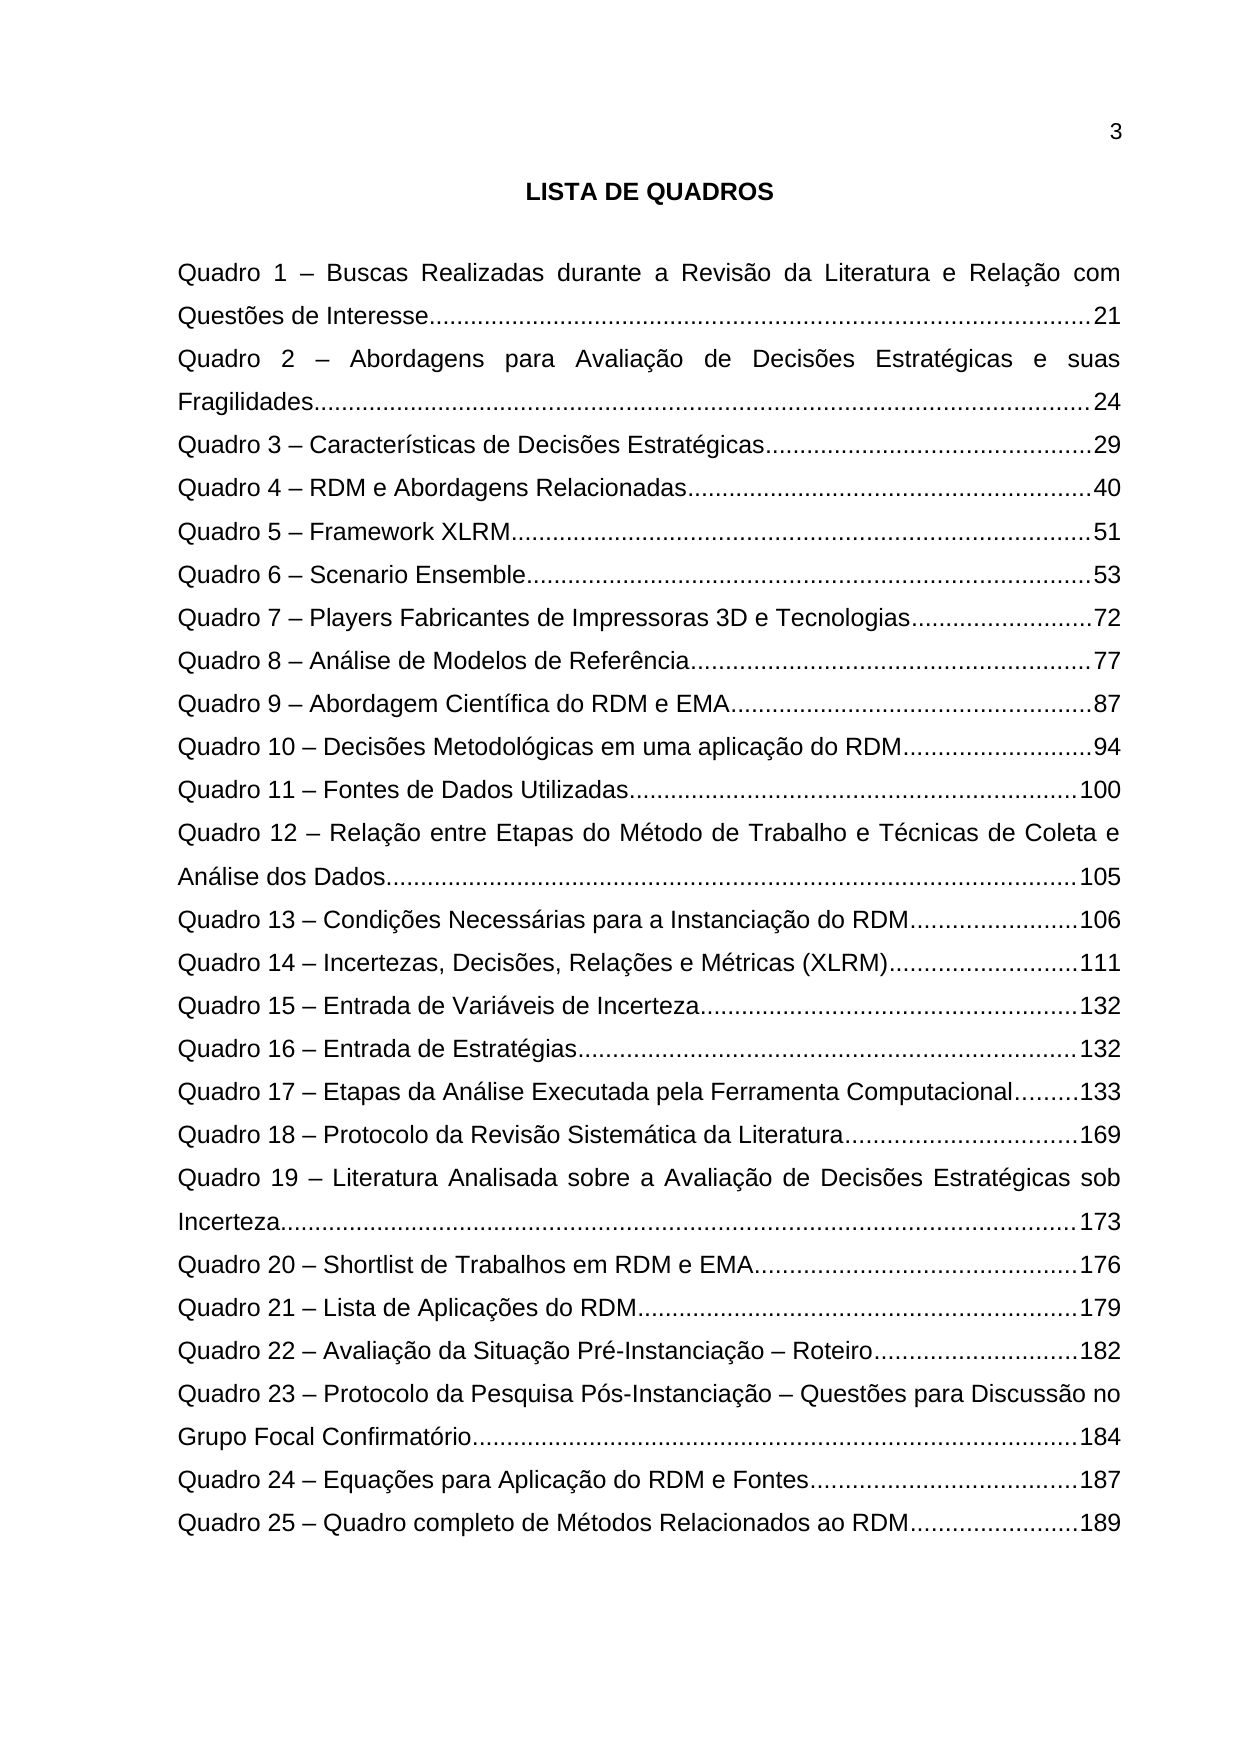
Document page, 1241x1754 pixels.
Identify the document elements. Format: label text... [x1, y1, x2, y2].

text Quadro 15 – Entrada de Variáveis de Incerteza 132 [177, 991, 1122, 1020]
text Quadro 11 – Fontes de Dados Utilizadas 100 [177, 775, 1122, 804]
text Quadro 5 – Framework XLRM 51 [177, 517, 1122, 545]
text Quadro 21 – Lista de Aplicações do RDM 179 [177, 1293, 1122, 1322]
text Quadro 23 – Protocolo da Pesquisa Pós-Instanciação – Questões para Discussão no Grupo Focal Confirmatório 184 [177, 1379, 1122, 1451]
text Quadro 7 – Players Fabricantes de Impressoras 3D e Tecnologias 72 [177, 603, 1122, 632]
text Quadro 22 – Avaliação da Situação Pré-Instanciação – Roteiro 182 [177, 1336, 1122, 1365]
text Quadro 10 – Decisões Metodológicas em uma aplicação do RDM 94 [177, 732, 1122, 761]
text Quadro 12 – Relação entre Etapas do Método de Trabalho e Técnicas de Coleta e Análise dos Dados 105 [177, 818, 1122, 890]
text Quadro 16 – Entrada de Estratégias 132 [177, 1034, 1122, 1063]
text Quadro 1 – Buscas Realizadas durante a Revisão da Literatura e Relação com Questões de Interesse 21 [177, 258, 1122, 330]
text Quadro 6 – Scenario Ensemble 53 [177, 560, 1122, 588]
text Quadro 8 – Análise de Modelos de Referência 77 [177, 646, 1122, 675]
text Quadro 24 – Equações para Aplicação do RDM e Fontes 187 [177, 1465, 1122, 1494]
text Quadro 9 – Abordagem Científica do RDM e EMA 87 [177, 689, 1122, 718]
text Quadro 3 – Características de Decisões Estratégicas 29 [177, 430, 1122, 459]
text Quadro 18 – Protocolo da Revisão Sistemática da Literatura 169 [177, 1120, 1122, 1149]
text Quadro 20 – Shortlist de Trabalhos em RDM e EMA 176 [177, 1250, 1122, 1278]
text Quadro 13 – Condições Necessárias para a Instanciação do RDM 106 [177, 905, 1122, 933]
text Quadro 14 – Incertezas, Decisões, Relações e Métricas (XLRM) 111 [177, 948, 1122, 977]
text Quadro 4 – RDM e Abordagens Relacionadas 40 [177, 473, 1122, 502]
text LISTA DE QUADROS [177, 177, 1122, 206]
text Quadro 17 – Etapas da Análise Executada pela Ferramenta Computacional 133 [177, 1077, 1122, 1106]
text Quadro 19 – Literatura Analisada sobre a Avaliação de Decisões Estratégicas sob Incerteza 173 [177, 1163, 1122, 1235]
text Quadro 25 – Quadro completo de Métodos Relacionados ao RDM 189 [177, 1508, 1122, 1537]
text Quadro 2 – Abordagens para Avaliação de Decisões Estratégicas e suas Fragilidades 24 [177, 344, 1122, 416]
